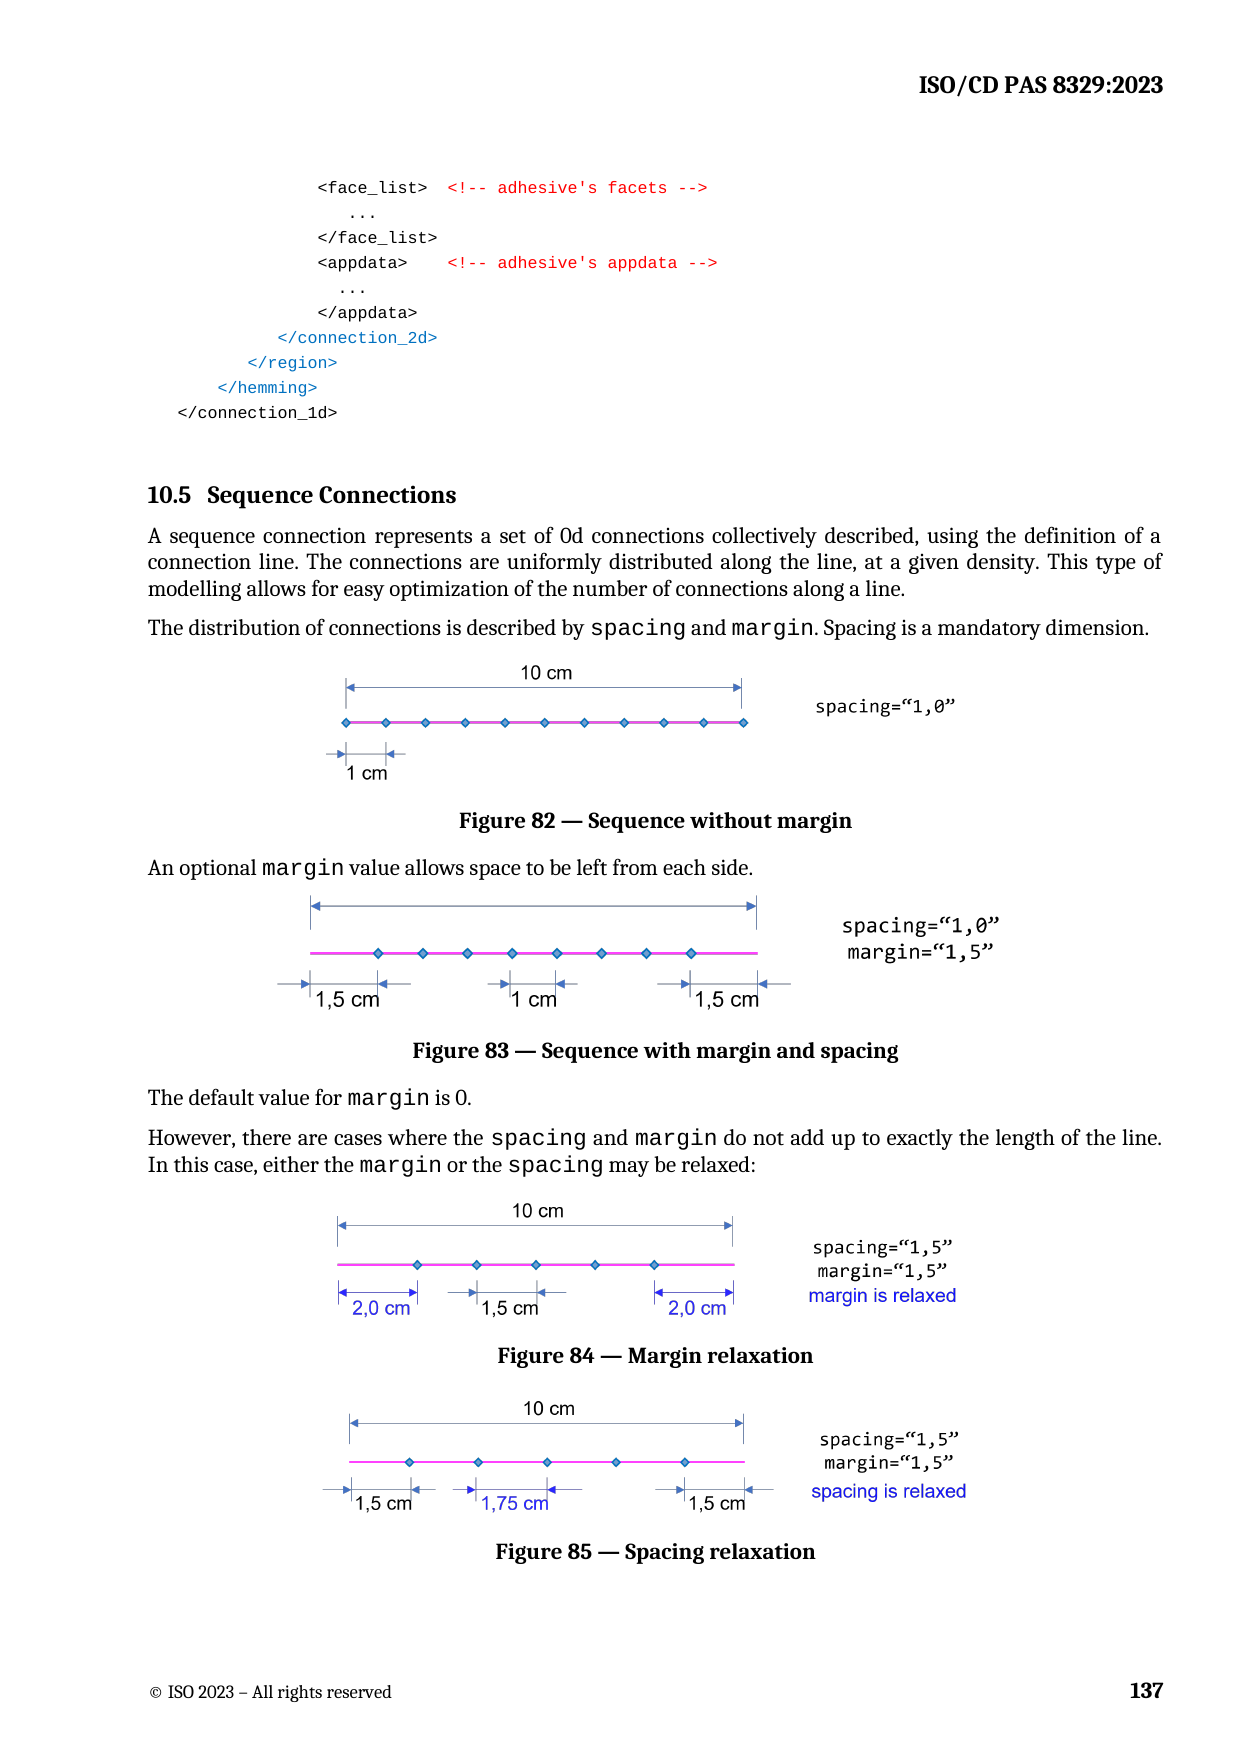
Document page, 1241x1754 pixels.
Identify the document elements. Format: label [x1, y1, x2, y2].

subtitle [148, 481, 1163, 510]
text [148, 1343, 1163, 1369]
picture [326, 654, 986, 796]
picture [329, 1192, 983, 1331]
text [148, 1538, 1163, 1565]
picture [277, 895, 1034, 1025]
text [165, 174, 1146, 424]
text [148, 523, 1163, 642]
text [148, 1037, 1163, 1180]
picture [322, 1390, 989, 1526]
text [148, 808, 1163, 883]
